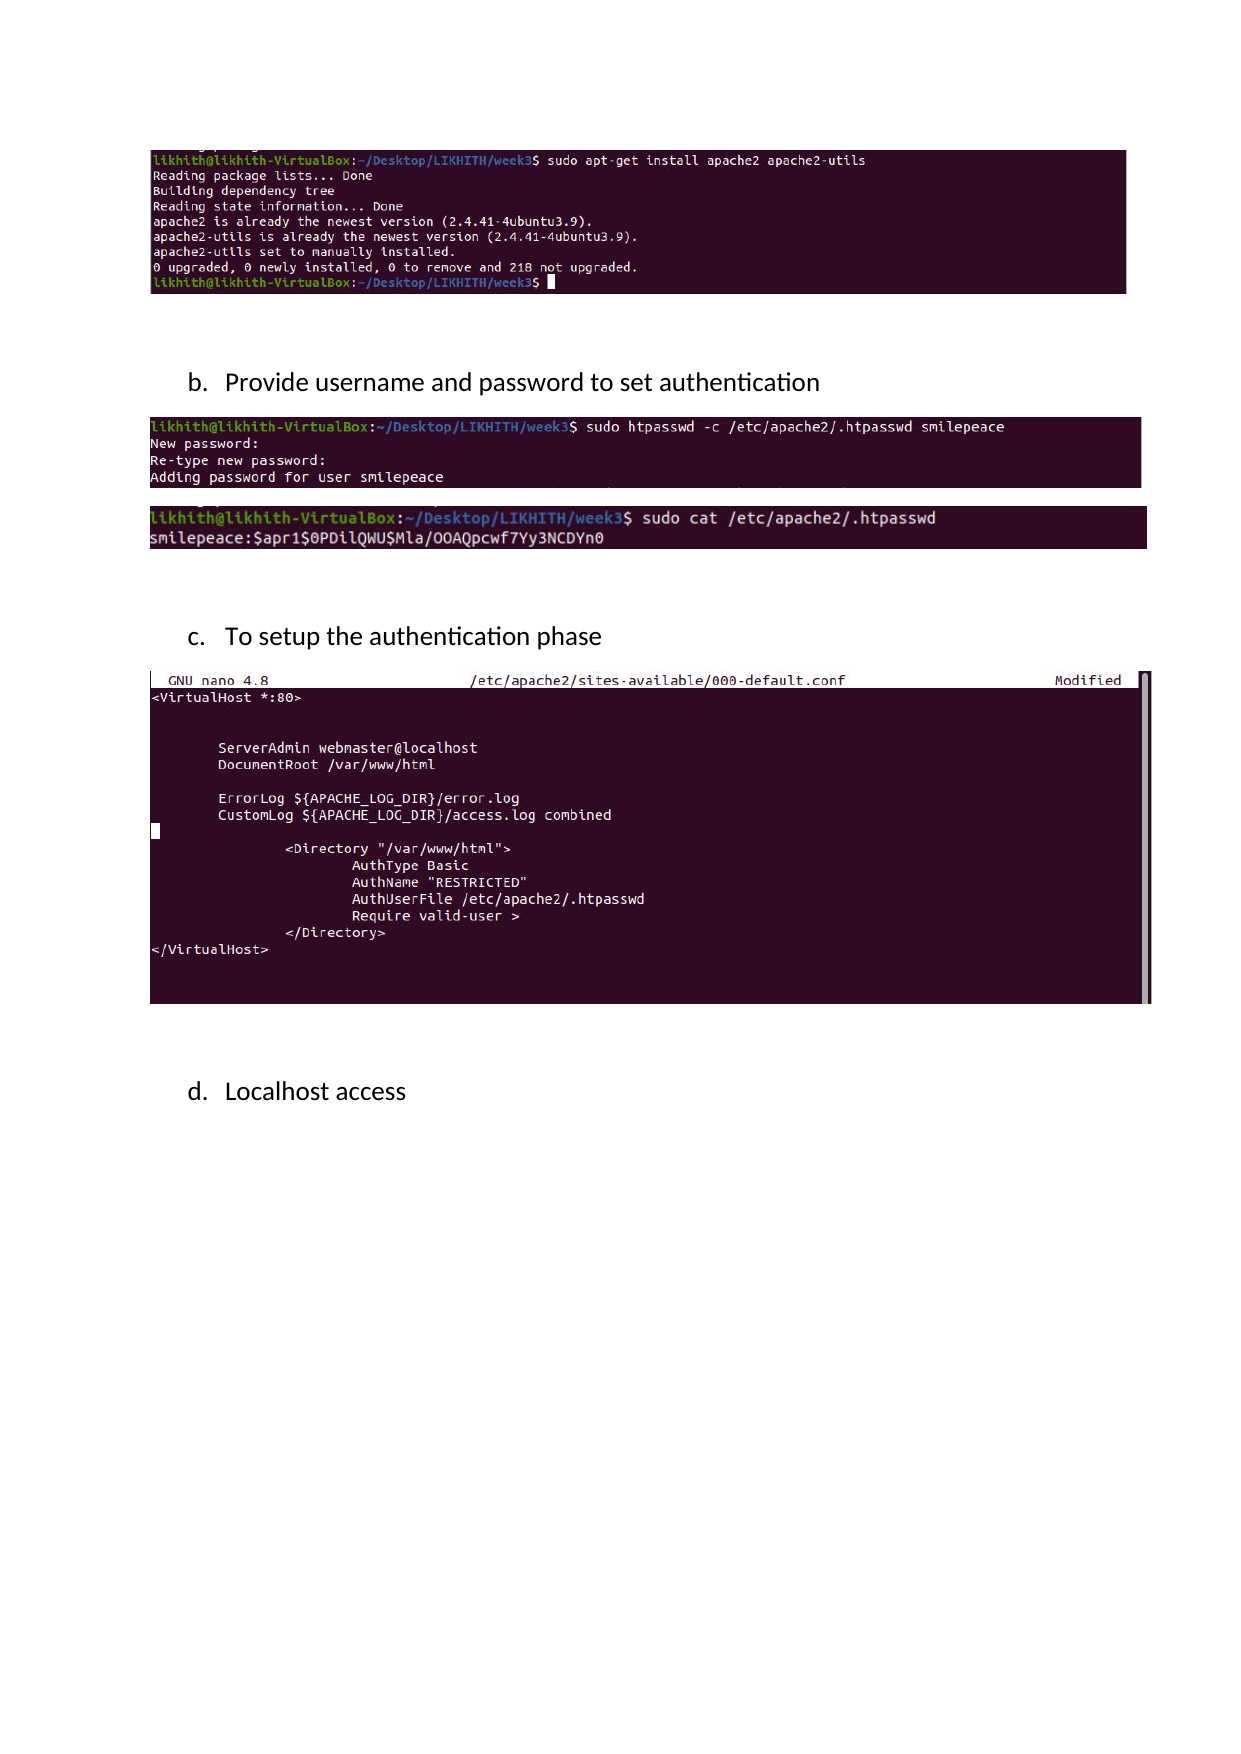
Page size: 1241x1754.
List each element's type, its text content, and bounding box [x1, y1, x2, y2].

list Provide username and password to set authentication [187, 365, 1090, 398]
picture [150, 150, 1127, 294]
list To setup the authentication phase [187, 619, 1090, 652]
picture [150, 417, 1142, 488]
list Localhost access [187, 1074, 1090, 1107]
picture [150, 671, 1152, 1004]
picture [150, 506, 1147, 549]
